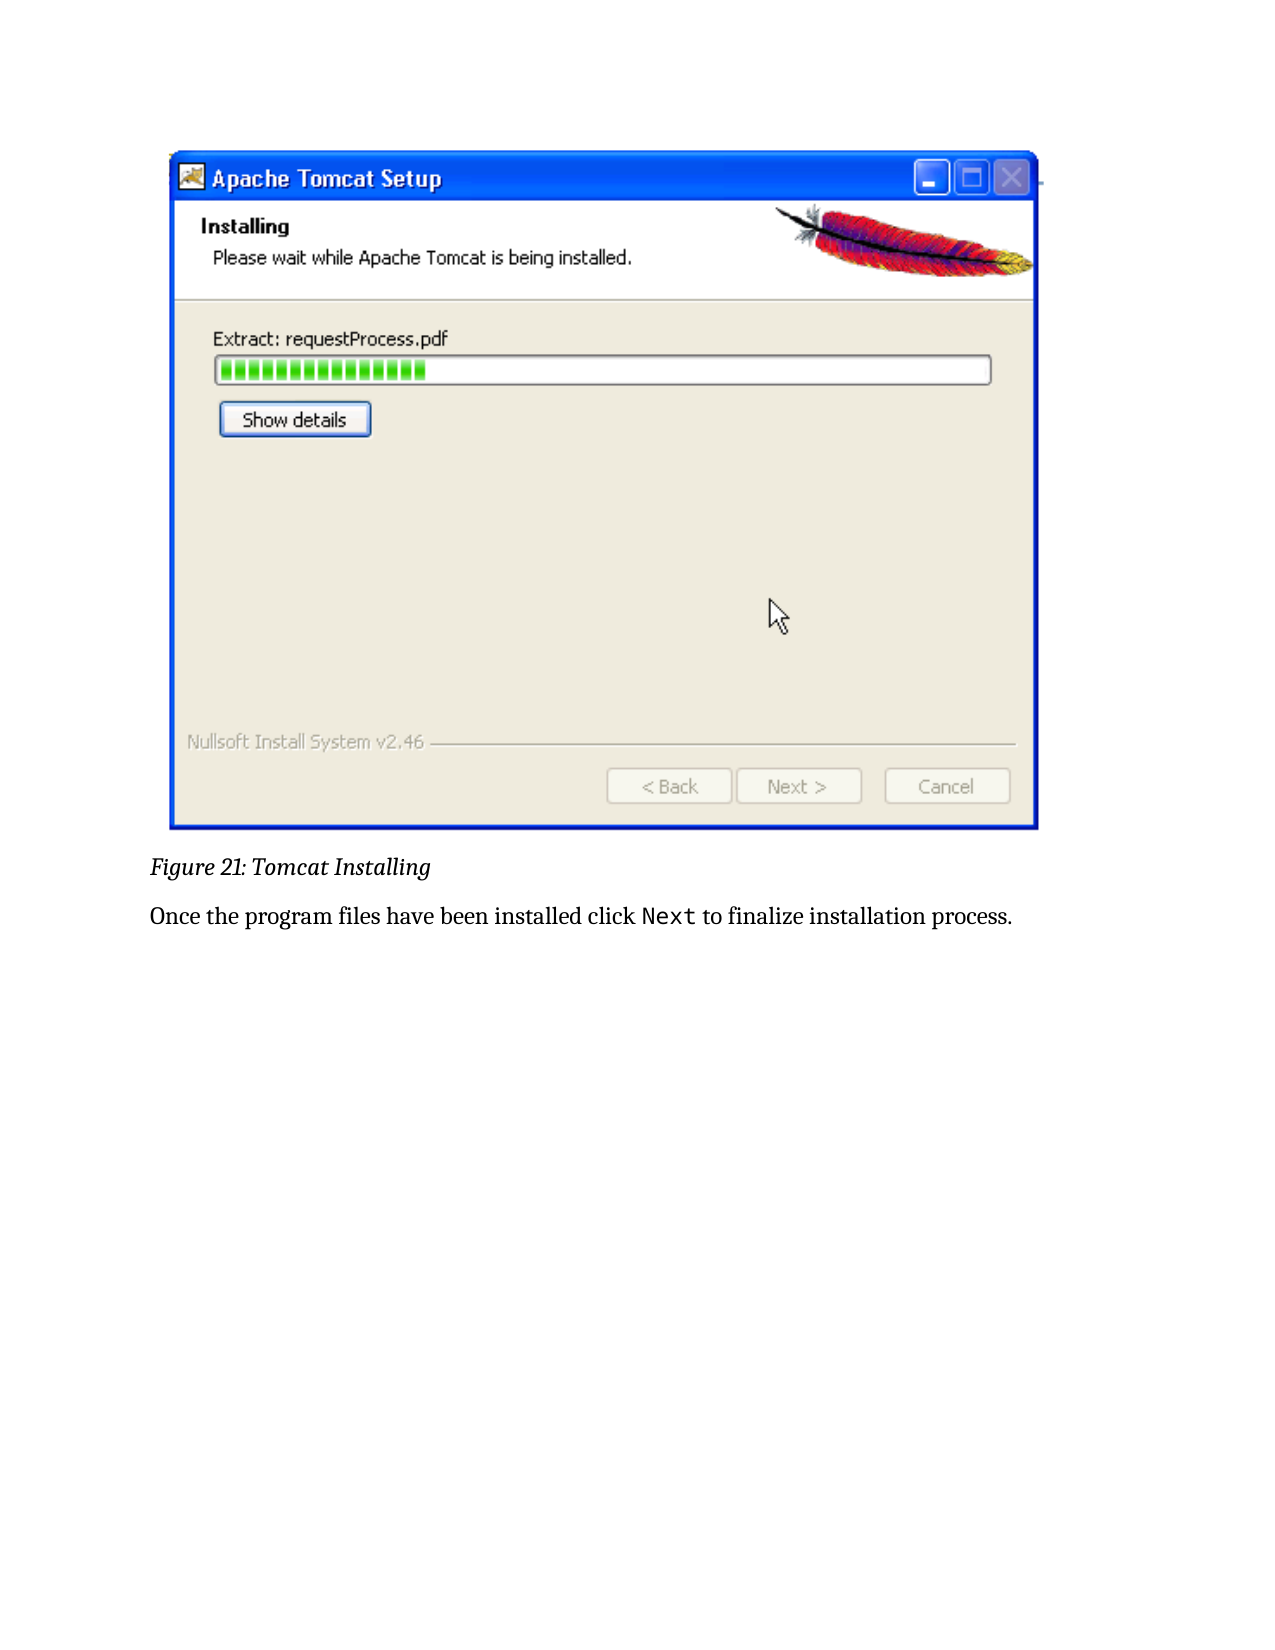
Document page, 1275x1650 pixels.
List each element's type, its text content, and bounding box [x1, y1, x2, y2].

picture [168, 150, 1044, 832]
text Figure 21: Tomcat Installing [150, 853, 1125, 881]
text Once the program files have been installed click Next to finalize installation process. [150, 900, 1125, 931]
